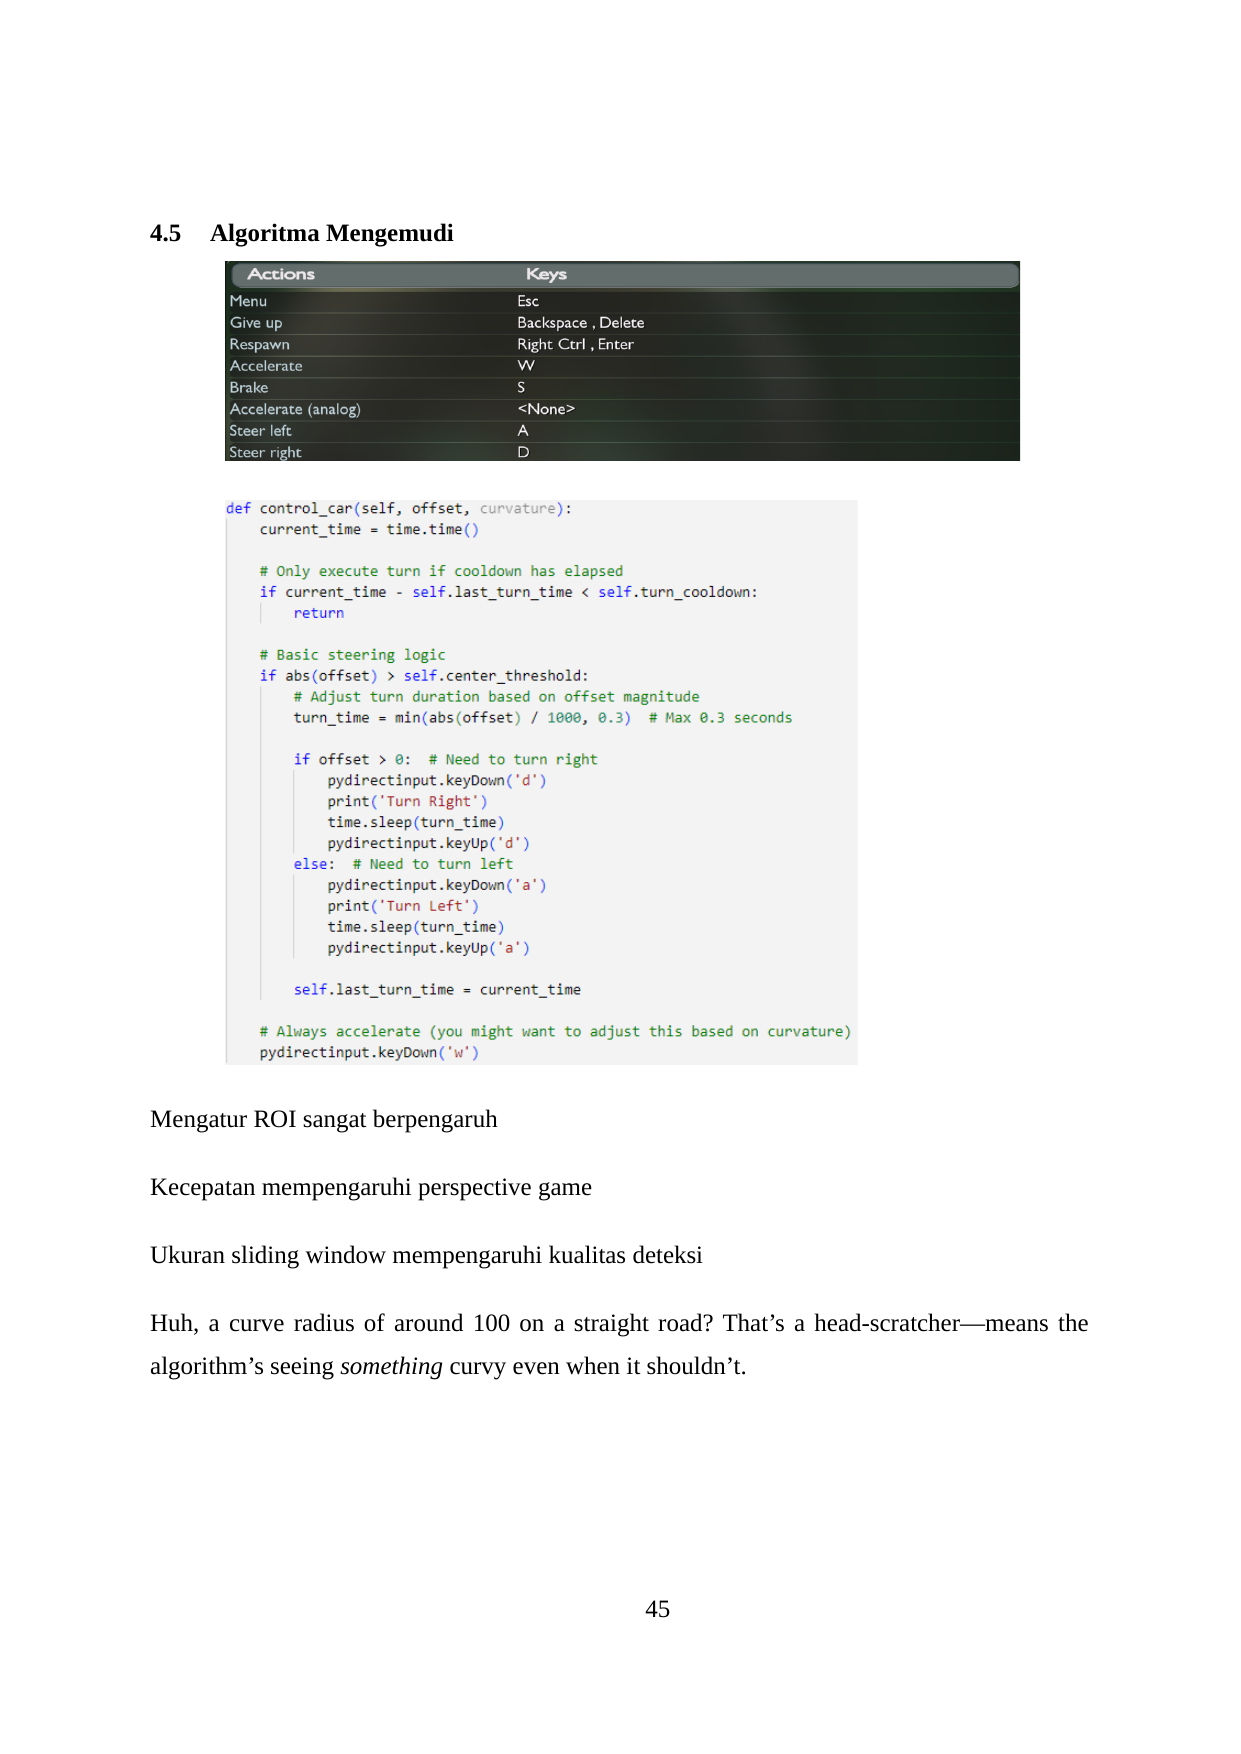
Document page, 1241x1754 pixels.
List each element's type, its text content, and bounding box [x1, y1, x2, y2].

subtitle Algoritma Mengemudi [150, 218, 1090, 247]
text Ukuran sliding window mempengaruhi kualitas deteksi [150, 1240, 1090, 1269]
text Huh, a curve radius of around 100 on a straight road? That’s a head-scratcher—means the algorithm’s seeing something curvy even when it shouldn’t. [150, 1308, 1090, 1380]
picture [225, 500, 858, 1065]
text Kecepatan mempengaruhi perspective game [150, 1172, 1090, 1201]
picture [225, 261, 1021, 461]
text Mengatur ROI sangat berpengaruh [150, 1104, 1090, 1133]
